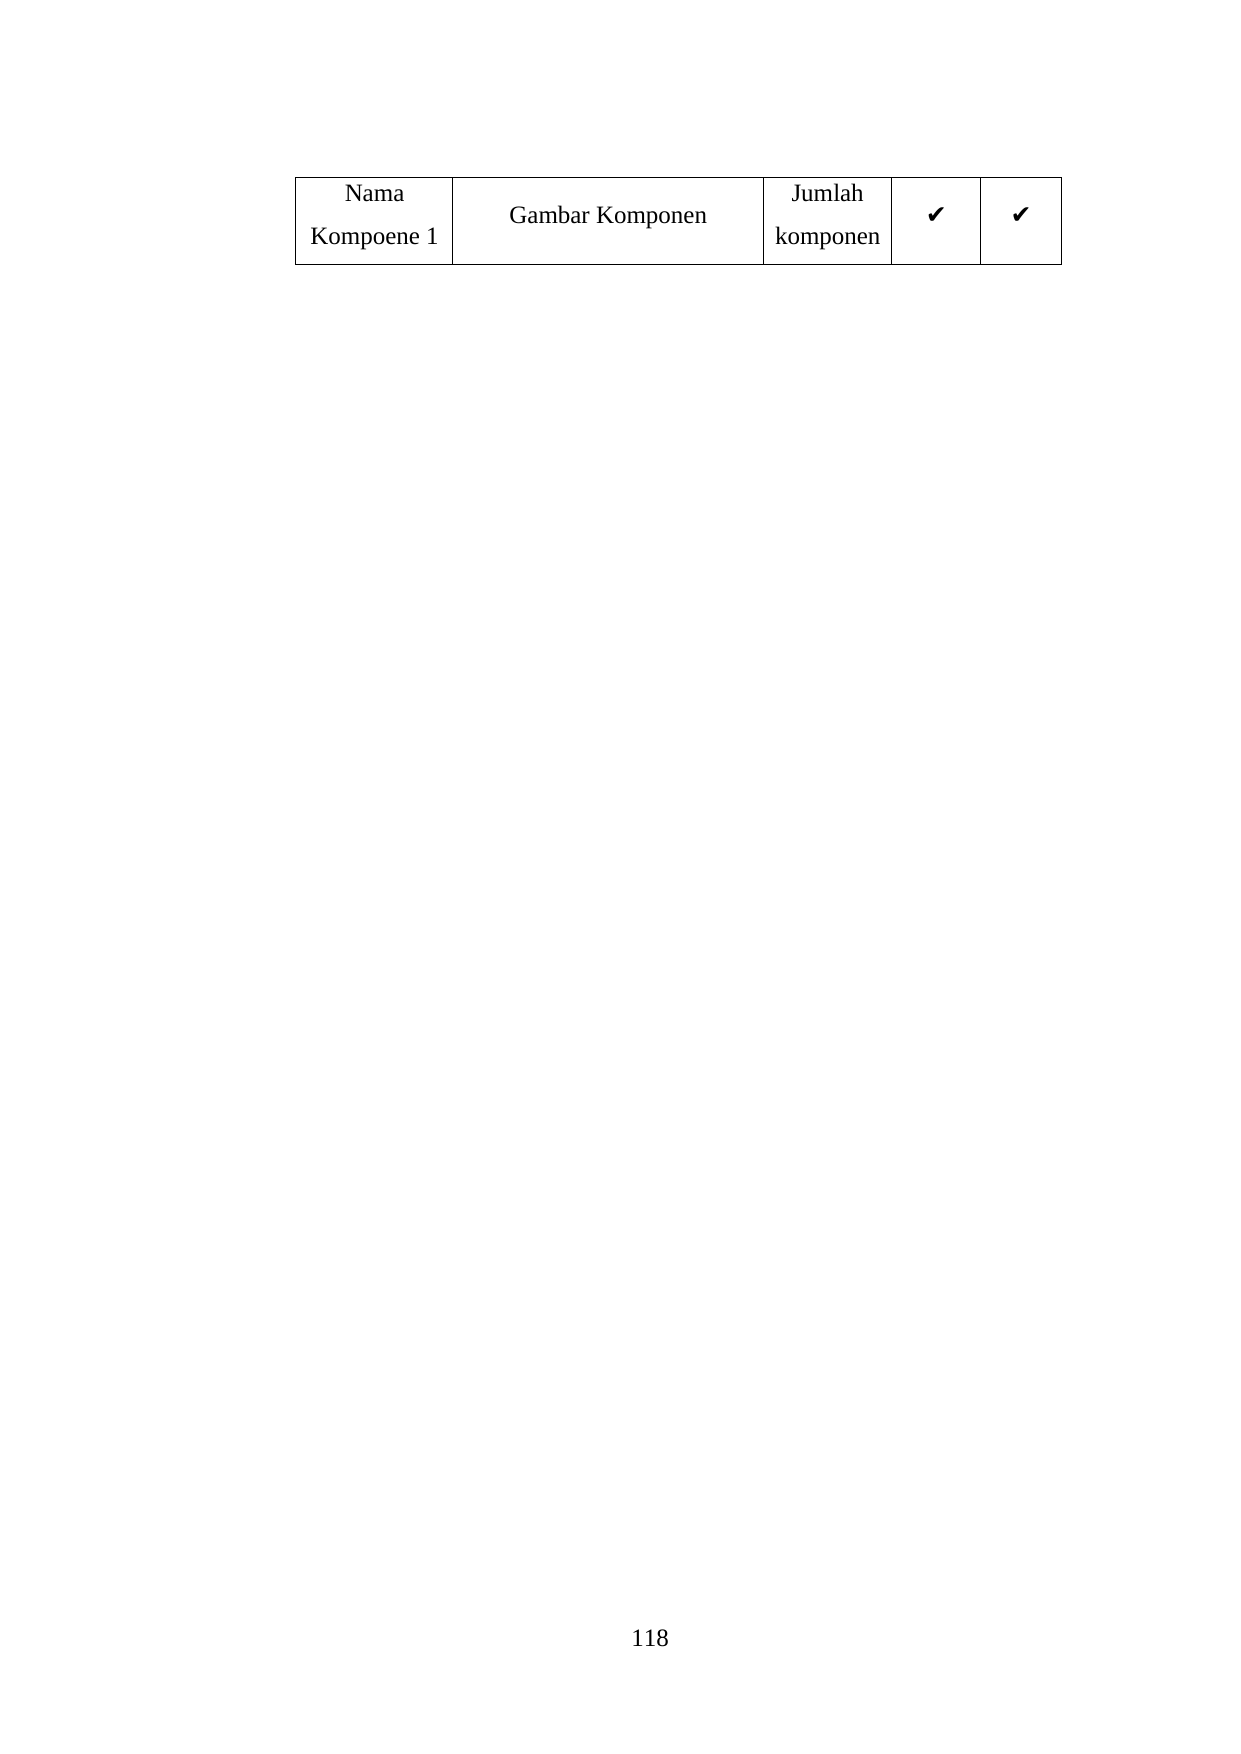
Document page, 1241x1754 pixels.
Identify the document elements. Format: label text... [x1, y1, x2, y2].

table_cell ✔ [981, 178, 1061, 264]
table_cell ✔ [892, 178, 980, 264]
table_cell Nama Kompoene 1 [296, 178, 452, 264]
table_cell Jumlah komponen [764, 178, 891, 264]
table_cell Gambar Komponen [453, 178, 763, 264]
